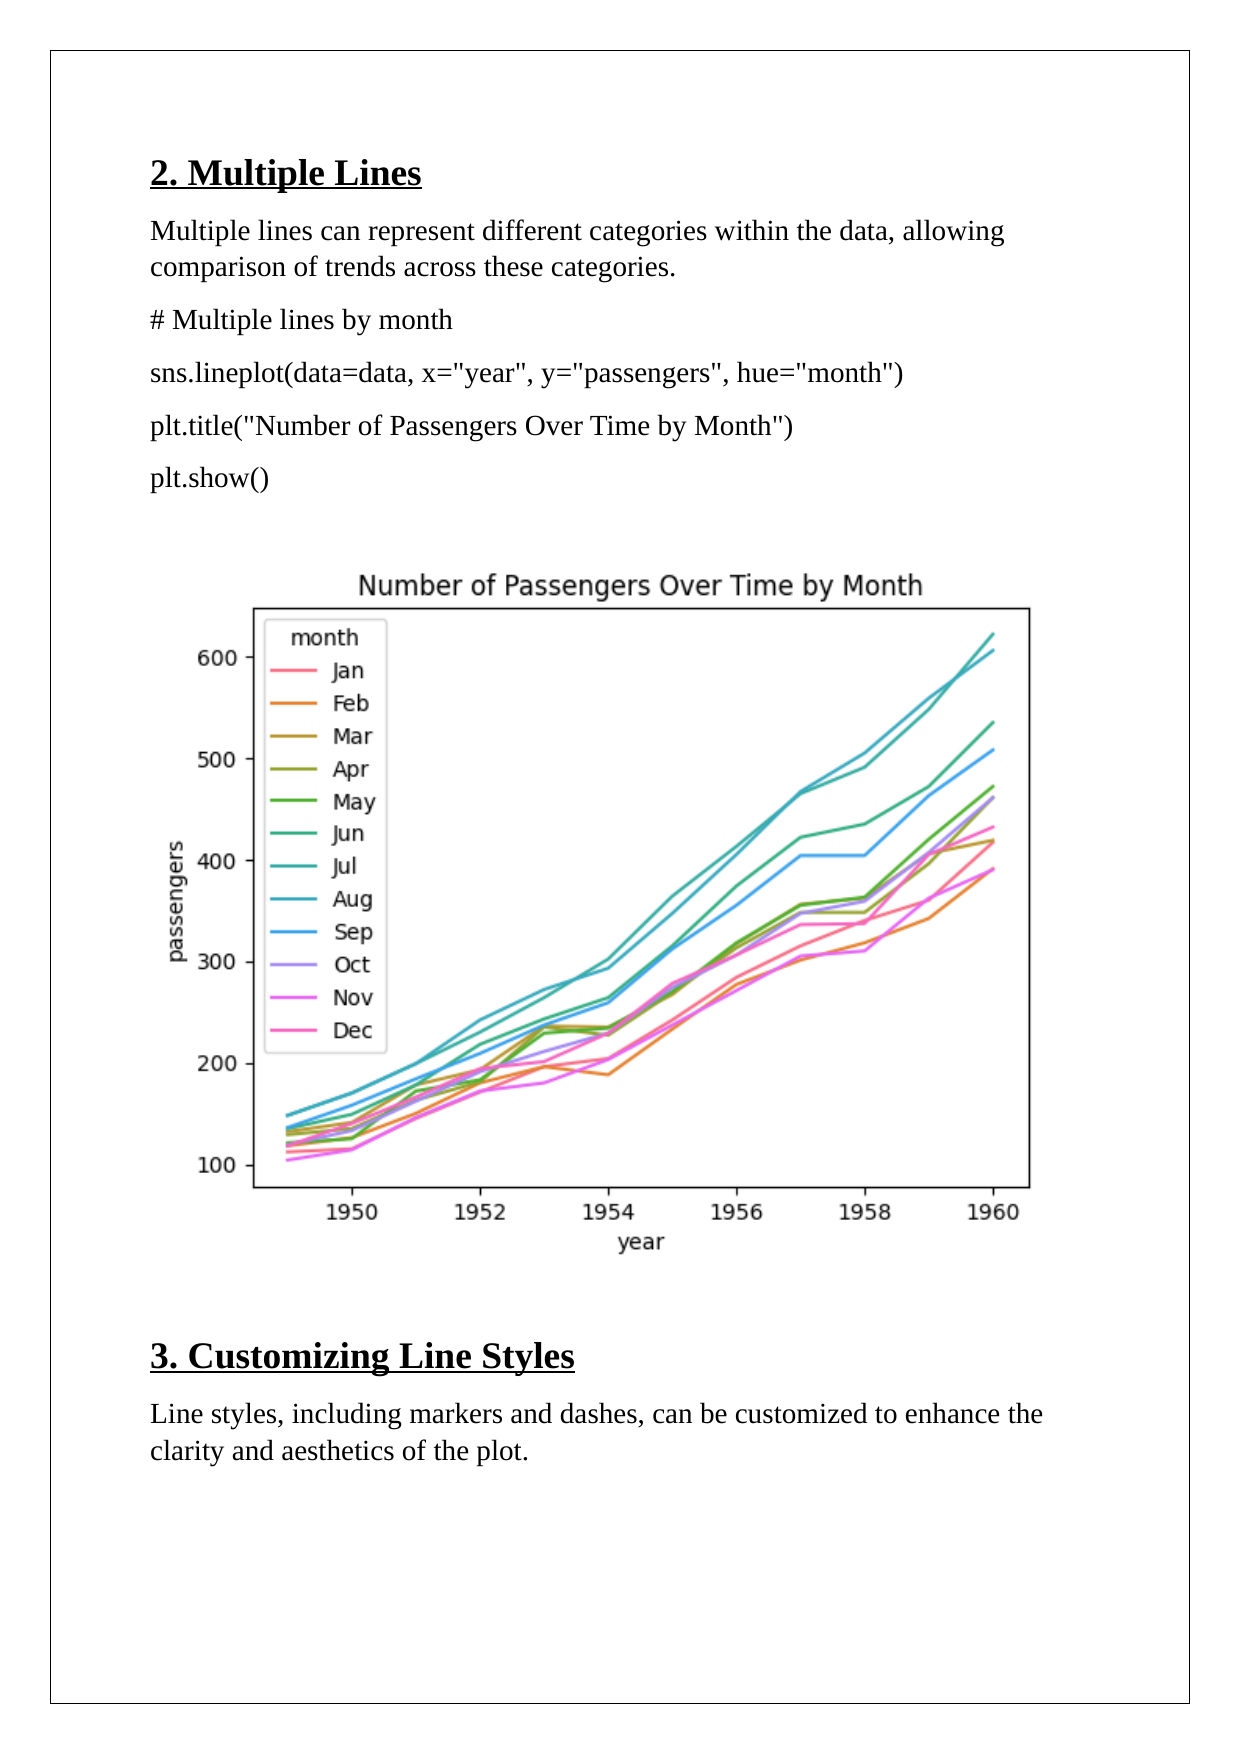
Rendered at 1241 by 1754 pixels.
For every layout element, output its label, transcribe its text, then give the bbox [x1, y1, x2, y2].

text plt.title("Number of Passengers Over Time by Month") [150, 408, 1090, 441]
text 2. Multiple Lines [150, 150, 1090, 193]
text plt.show() [150, 461, 1090, 494]
text Line styles, including markers and dashes, can be customized to enhance the clarity and aesthetics of the plot. [150, 1397, 1090, 1466]
picture [150, 558, 1043, 1270]
text 3. Customizing Line Styles [150, 1333, 1090, 1377]
text Multiple lines can represent different categories within the data, allowing comparison of trends across these categories. [150, 213, 1090, 283]
text sns.lineplot(data=data, x="year", y="passengers", hue="month") [150, 355, 1090, 388]
text # Multiple lines by month [150, 302, 1090, 336]
